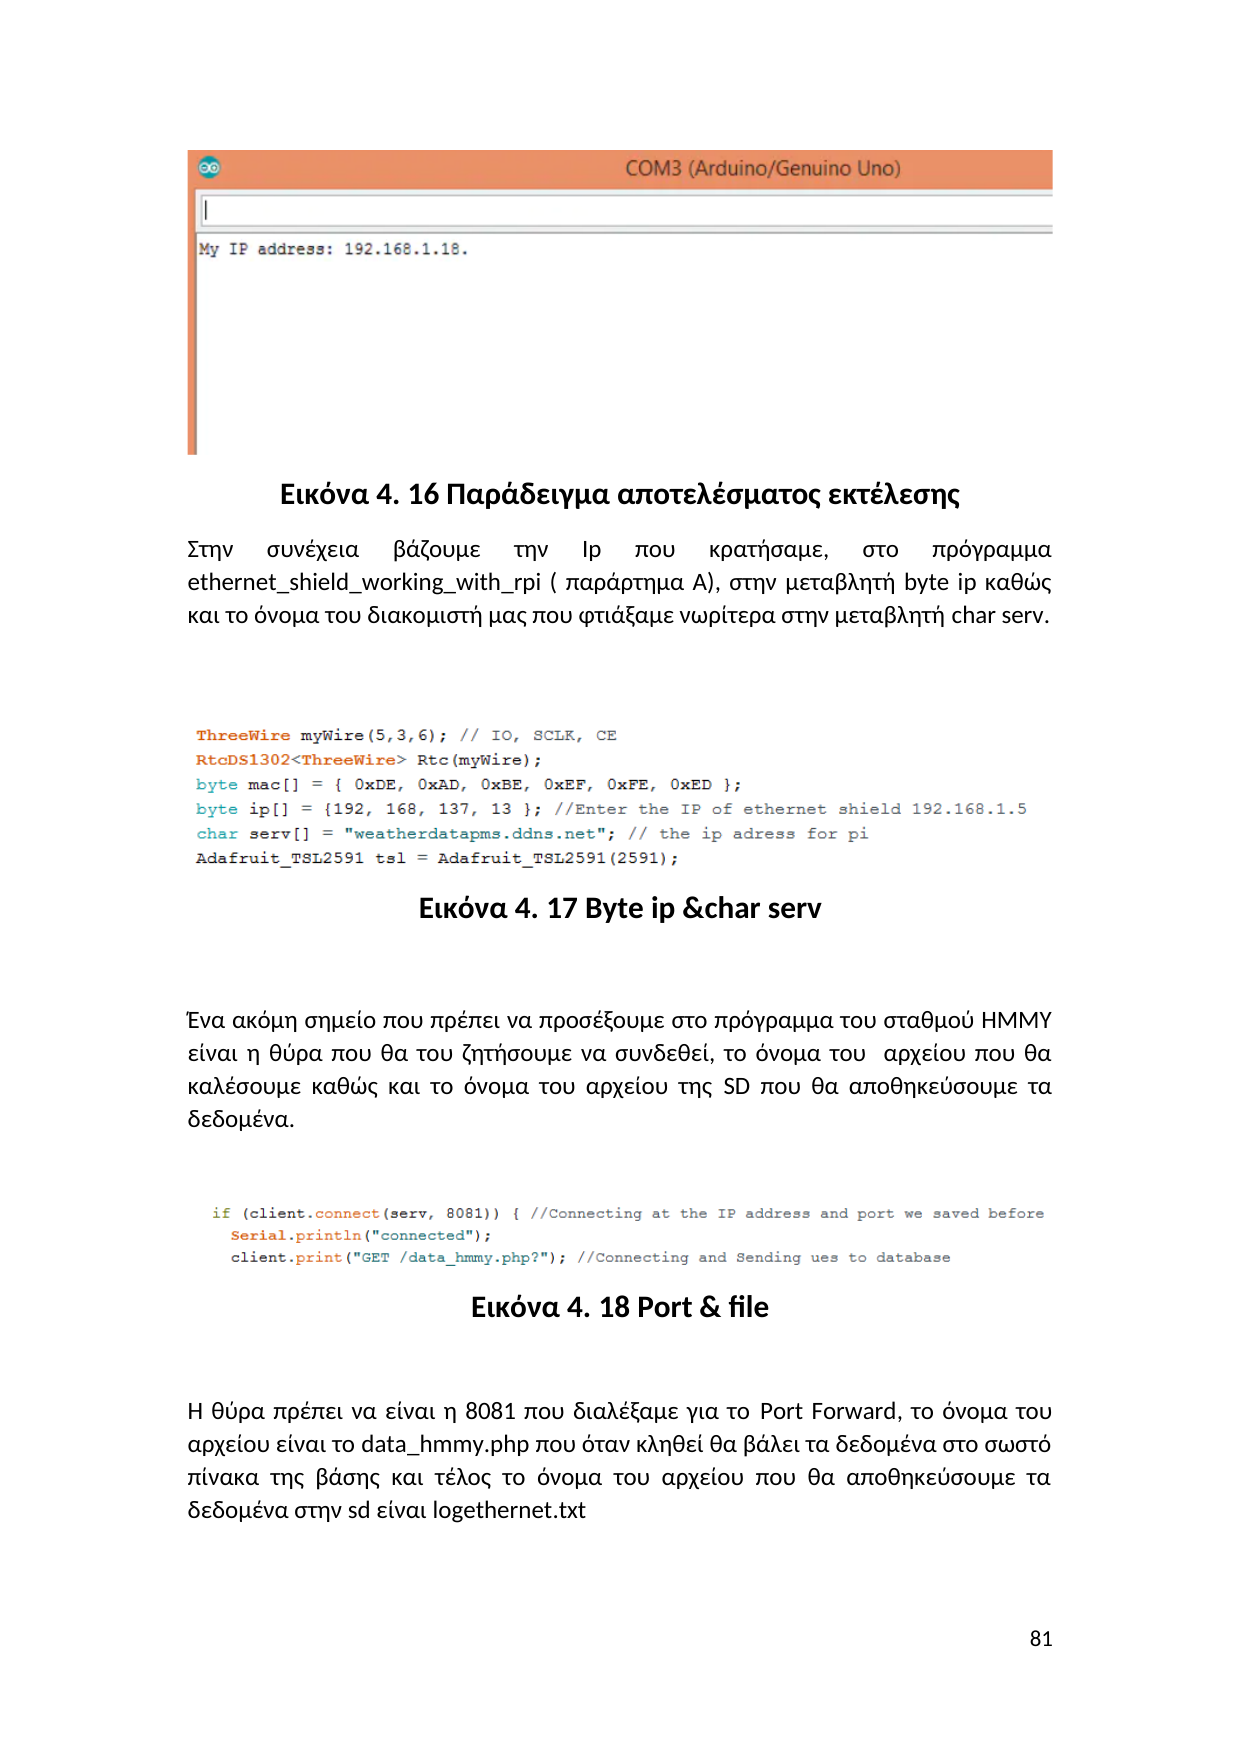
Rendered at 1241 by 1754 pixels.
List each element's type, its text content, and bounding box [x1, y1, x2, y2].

text Ένα ακόμη σημείο που πρέπει να προσέξουμε στο πρόγραμμα του σταθμού ΗΜΜΥ είναι η θύρα που θα του ζητήσουμε να συνδεθεί, το όνομα του αρχείου που θα καλέσουμε καθώς και το όνομα του αρχείου της SD που θα αποθηκεύσουμε τα δεδομένα. [187, 1004, 1053, 1134]
picture [187, 698, 1053, 869]
text Στην συνέχεια βάζουμε την Ip που κρατήσαμε, στο πρόγραμμα ethernet_shield_working_with_rpi ( παράρτημα Α), στην μεταβλητή byte ip καθώς και το όνομα του διακομιστή μας που φτιάξαμε νωρίτερα στην μεταβλητή char serv. [187, 533, 1053, 630]
text Η θύρα πρέπει να είναι η 8081 που διαλέξαμε για το Port Forward, το όνομα του αρχείου είναι το data_hmmy.php που όταν κληθεί θα βάλει τα δεδομένα στο σωστό πίνακα της βάσης και τέλος το όνομα του αρχείου που θα αποθηκεύσουμε τα δεδομένα στην sd είναι logethernet.txt [187, 1395, 1053, 1524]
picture [187, 150, 1053, 456]
text Εικόνα 4. 17 Byte ip &char serv [187, 888, 1053, 926]
picture [187, 1202, 1053, 1268]
